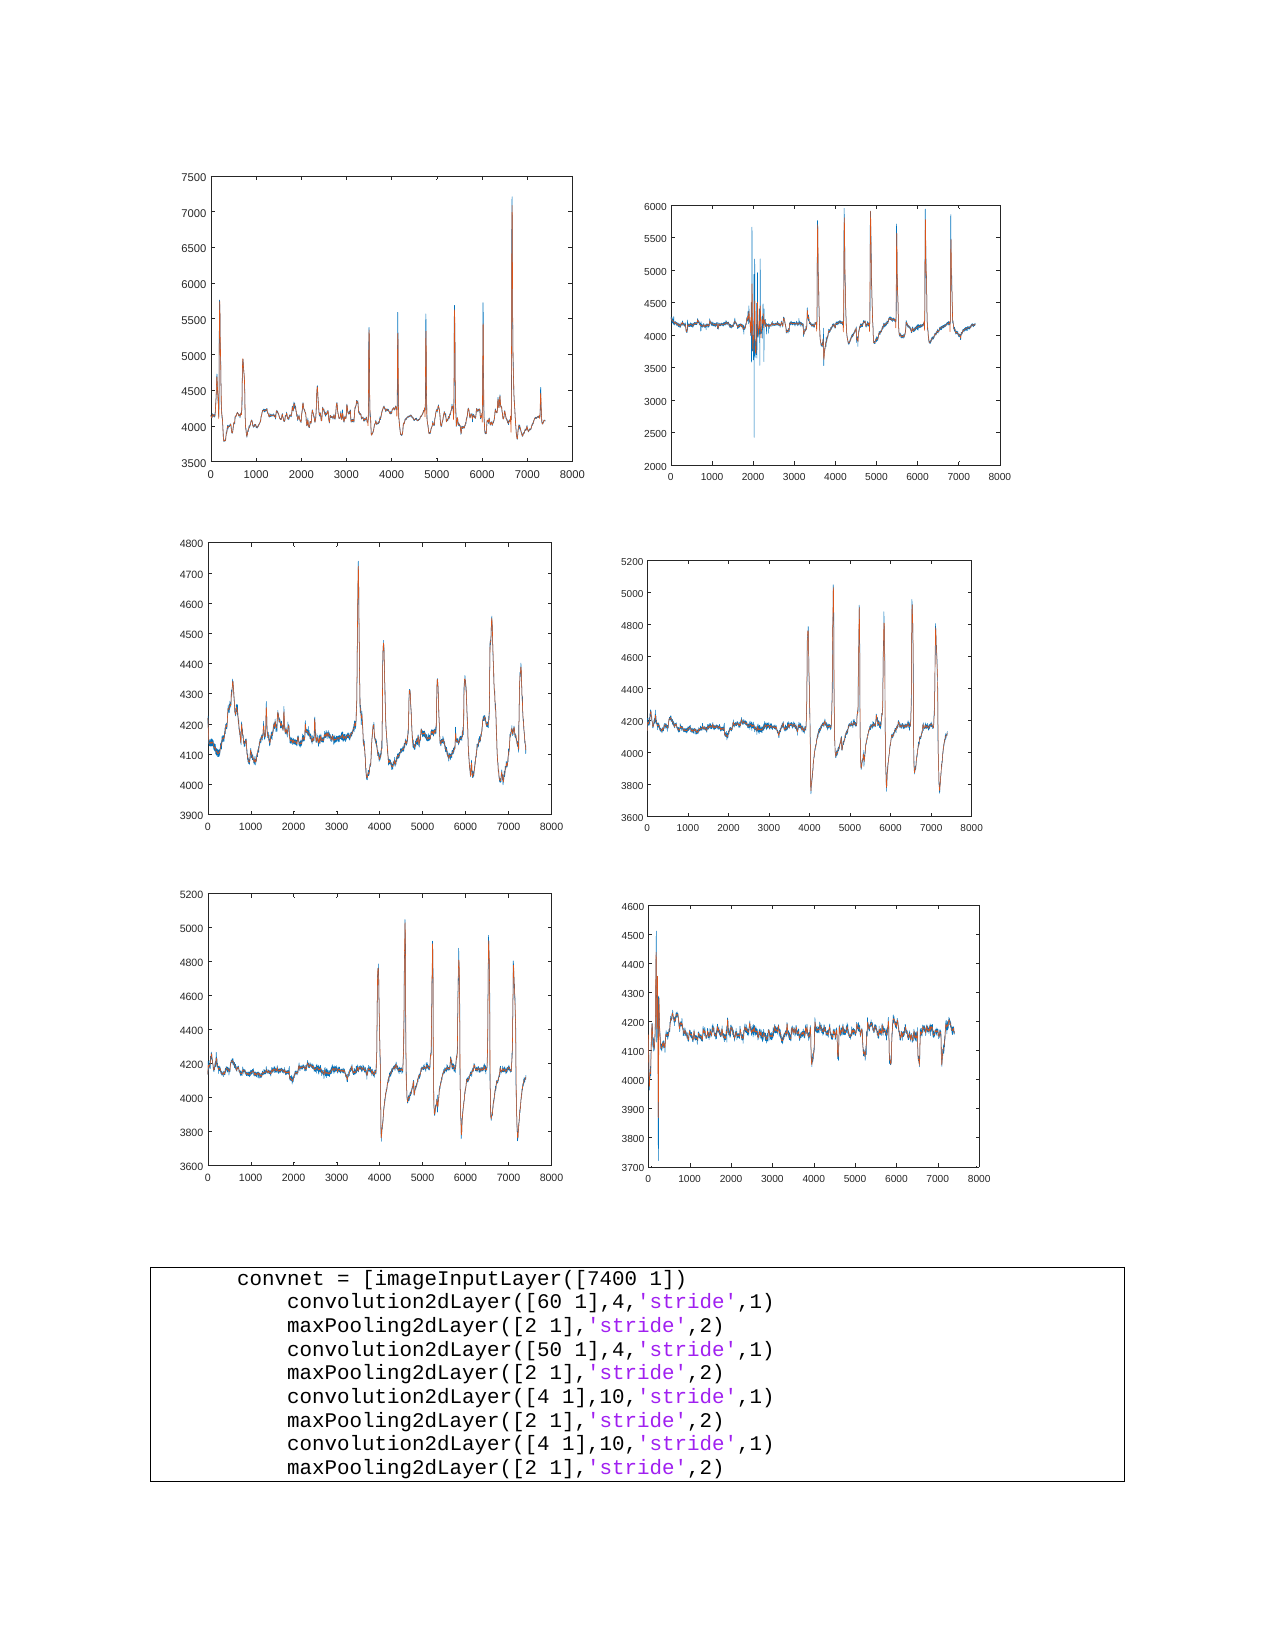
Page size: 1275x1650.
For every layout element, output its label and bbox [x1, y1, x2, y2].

table_header [151, 1268, 1124, 1481]
